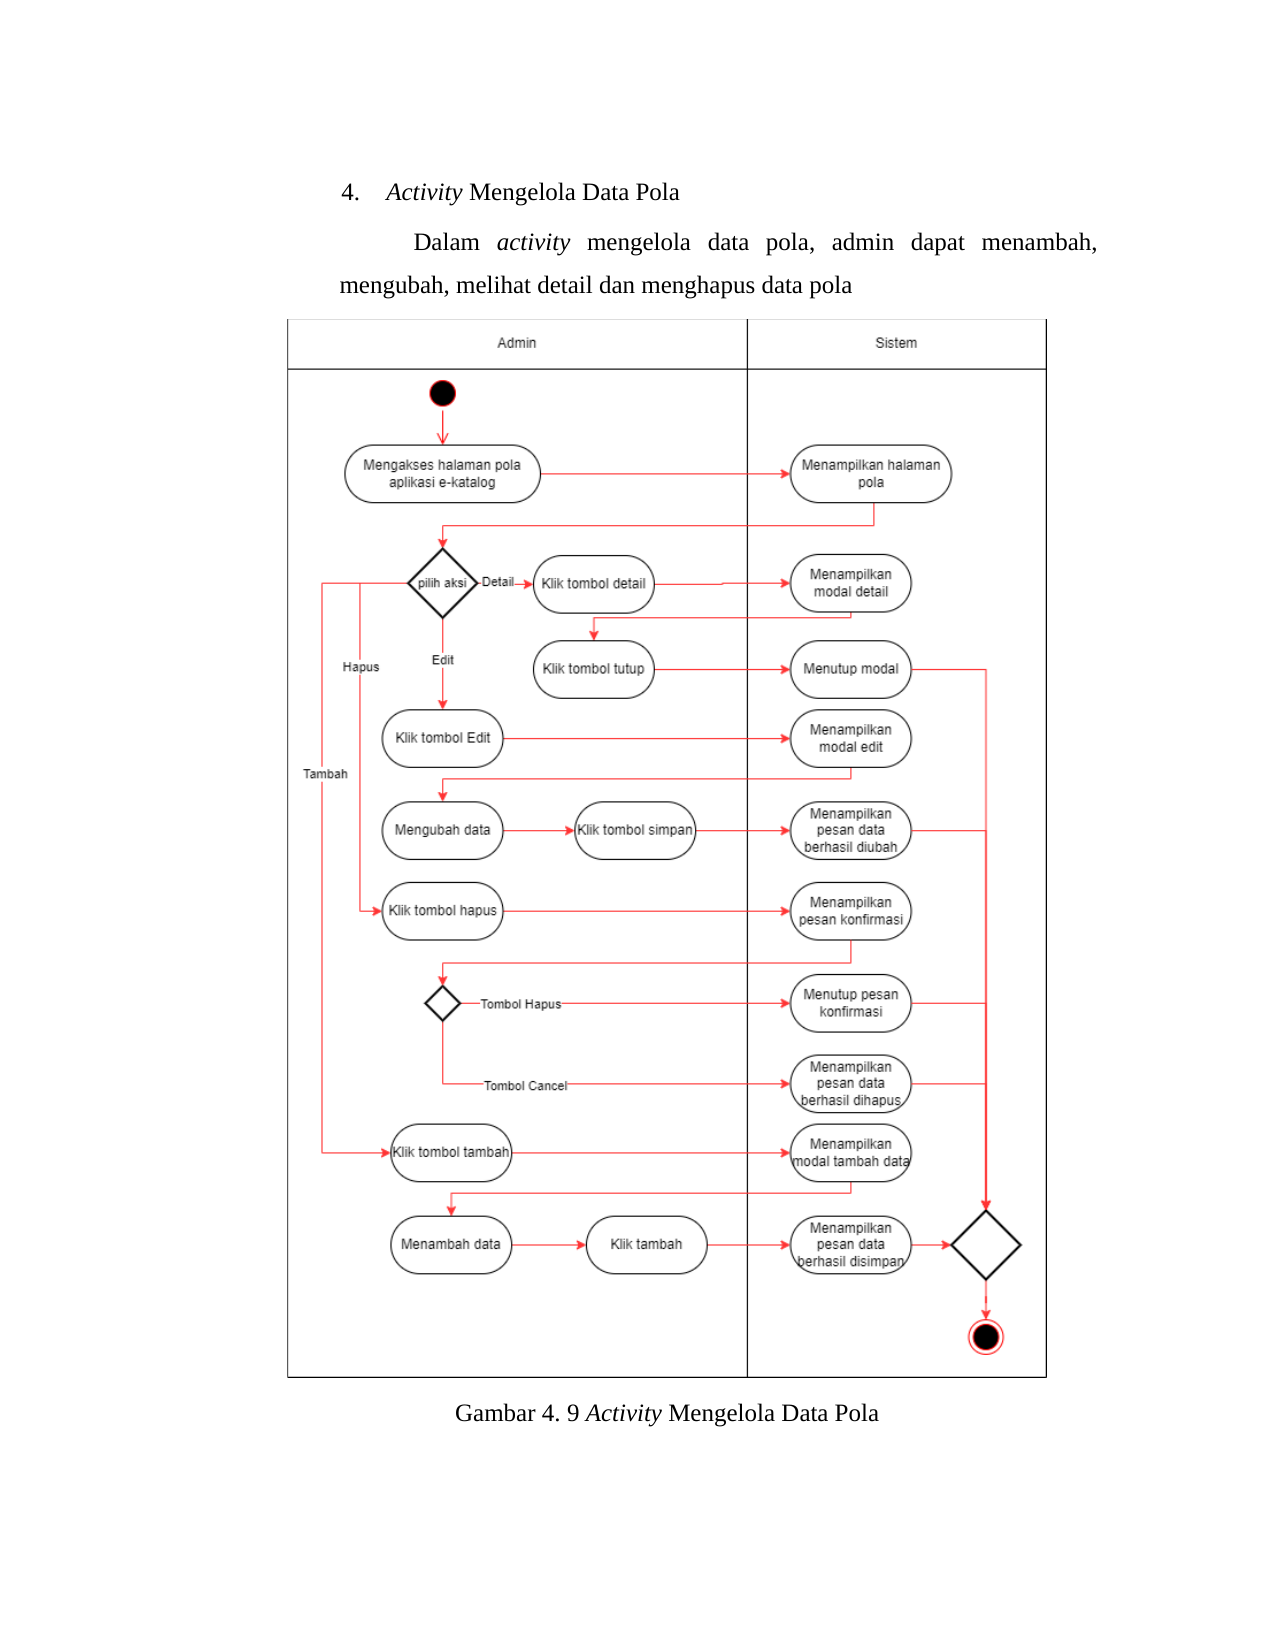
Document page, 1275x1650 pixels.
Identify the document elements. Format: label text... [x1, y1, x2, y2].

picture [287, 319, 1047, 1378]
subtitle Activity Mengelola Data Pola [341, 177, 1098, 206]
text Dalam activity mengelola data pola, admin dapat menambah, mengubah, melihat detail dan menghapus data pola [339, 227, 1098, 298]
text Gambar 4. 9 Activity Mengelola Data Pola [236, 1398, 1098, 1427]
